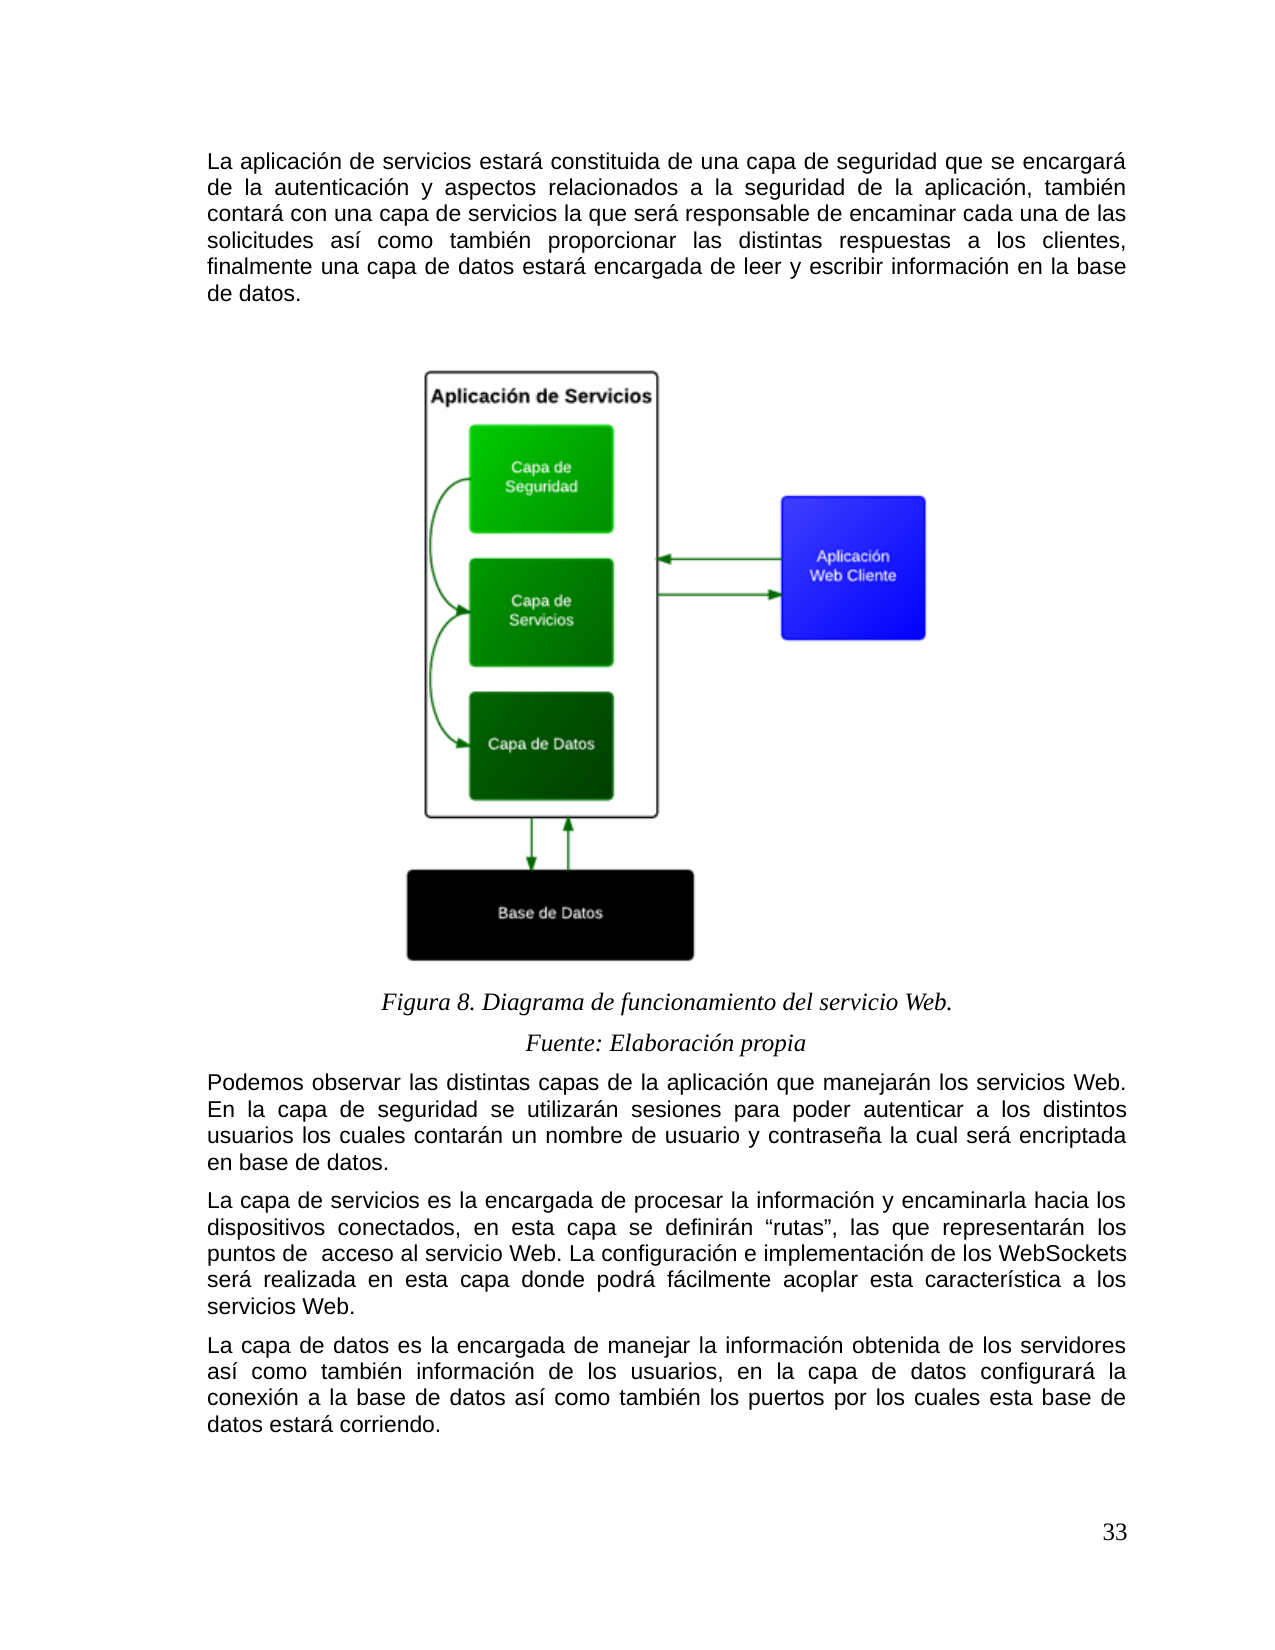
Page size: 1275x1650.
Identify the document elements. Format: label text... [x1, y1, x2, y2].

text La capa de datos es la encargada de manejar la información obtenida de los servidores así como también información de los usuarios, en la capa de datos configurará la conexión a la base de datos así como también los puertos por los cuales esta base de datos estará corriendo. [207, 1332, 1127, 1437]
text La capa de servicios es la encargada de procesar la información y encaminarla hacia los dispositivos conectados, en esta capa se definirán “rutas”, las que representarán los puntos de acceso al servicio Web. La configuración e implementación de los WebSockets será realizada en esta capa donde podrá fácilmente acoplar esta característica a los servicios Web. [207, 1187, 1127, 1319]
text Podemos observar las distintas capas de la aplicación que manejarán los servicios Web. En la capa de seguridad se utilizarán sesiones para poder autenticar a los distintos usuarios los cuales contarán un nombre de usuario y contraseña la cual será encriptada en base de datos. [207, 1069, 1127, 1175]
text La aplicación de servicios estará constituida de una capa de seguridad que se encargará de la autenticación y aspectos relacionados a la seguridad de la aplicación, también contará con una capa de servicios la que será responsable de encaminar cada una de las solicitudes así como también proporcionar las distintas respuestas a los clientes, finalmente una capa de datos estará encargada de leer y escribir información en la base de datos. [207, 148, 1127, 306]
text Figura 8. Diagrama de funcionamiento del servicio Web. [207, 987, 1127, 1016]
text Fuente: Elaboración propia [207, 1028, 1127, 1057]
picture [403, 357, 932, 975]
